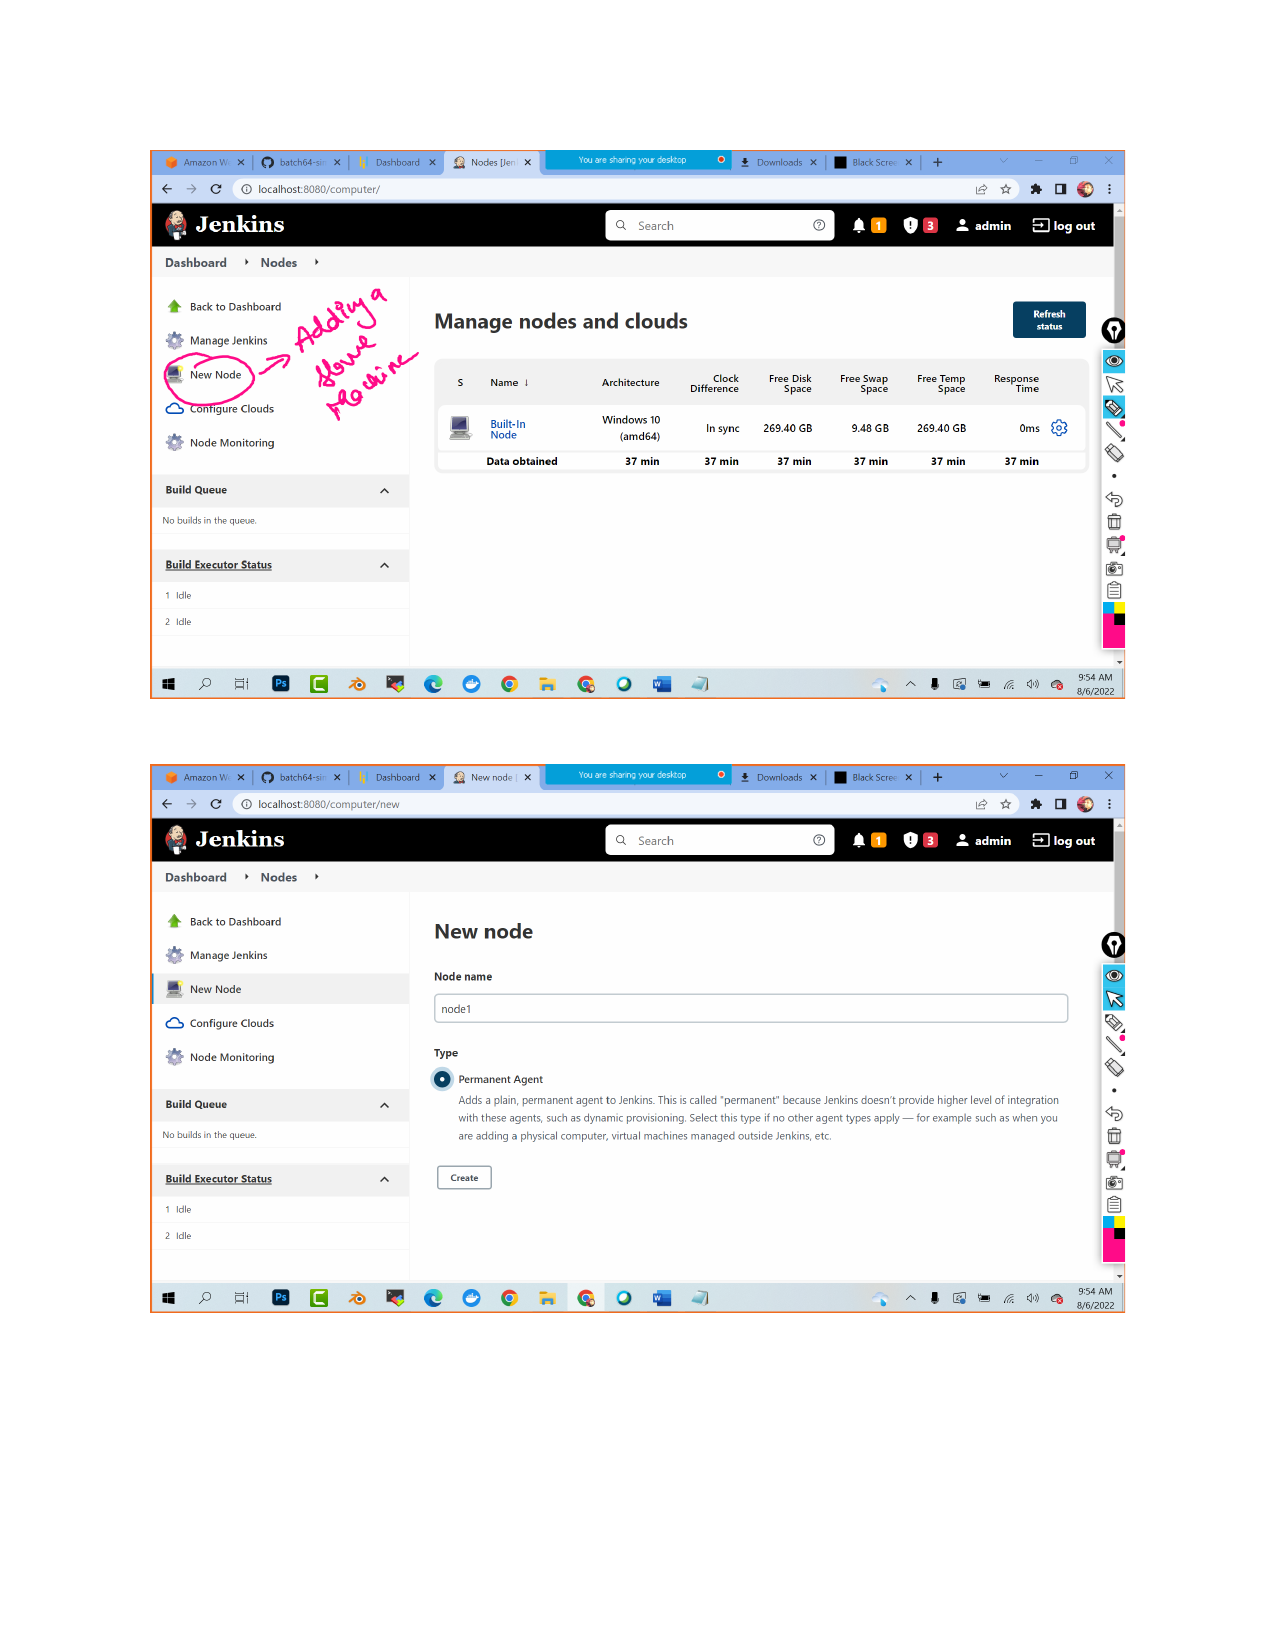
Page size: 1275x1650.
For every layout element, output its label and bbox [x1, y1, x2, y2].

picture [150, 150, 1125, 699]
picture [150, 764, 1125, 1313]
